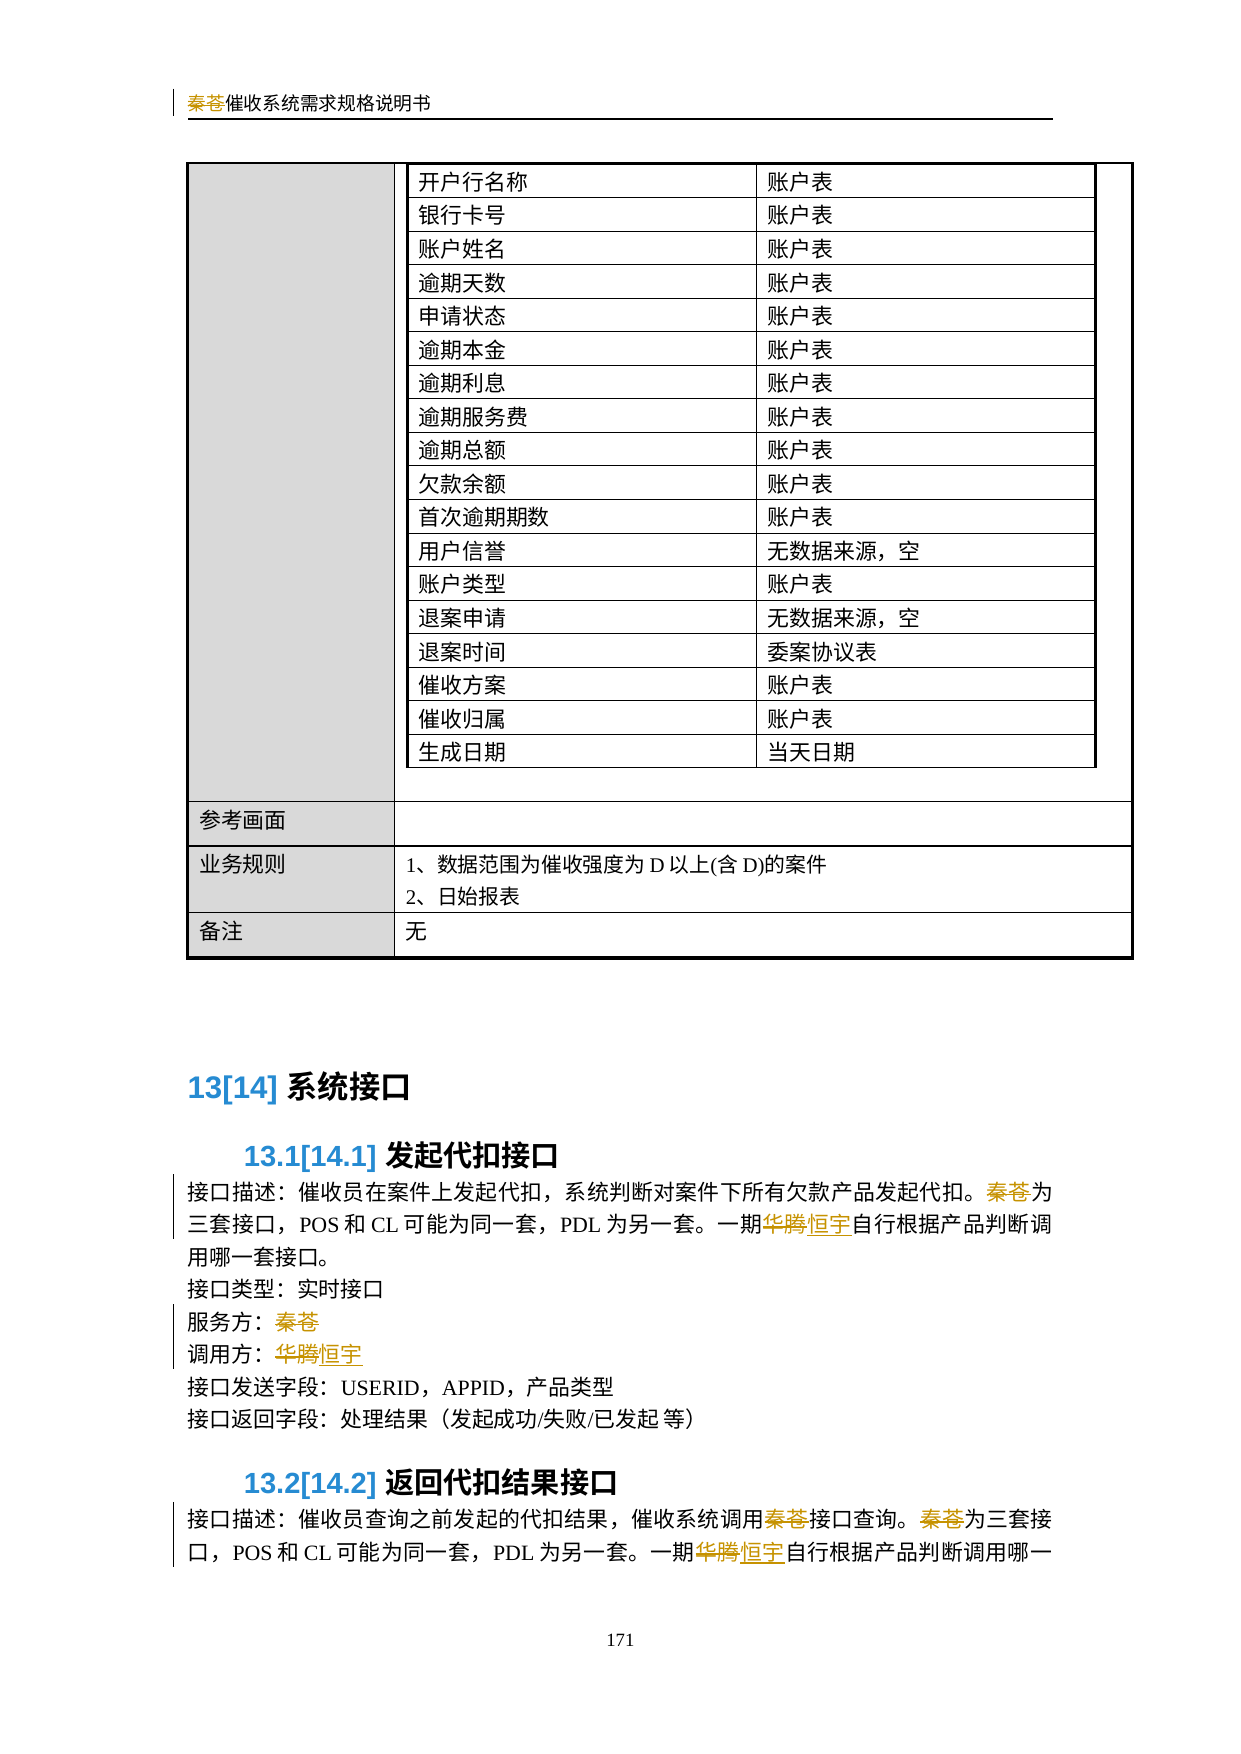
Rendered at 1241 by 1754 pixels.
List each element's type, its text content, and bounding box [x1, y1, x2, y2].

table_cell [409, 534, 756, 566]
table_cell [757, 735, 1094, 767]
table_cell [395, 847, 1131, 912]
text 接口发送字段：USERID，APPID，产品类型 [187, 1369, 1053, 1402]
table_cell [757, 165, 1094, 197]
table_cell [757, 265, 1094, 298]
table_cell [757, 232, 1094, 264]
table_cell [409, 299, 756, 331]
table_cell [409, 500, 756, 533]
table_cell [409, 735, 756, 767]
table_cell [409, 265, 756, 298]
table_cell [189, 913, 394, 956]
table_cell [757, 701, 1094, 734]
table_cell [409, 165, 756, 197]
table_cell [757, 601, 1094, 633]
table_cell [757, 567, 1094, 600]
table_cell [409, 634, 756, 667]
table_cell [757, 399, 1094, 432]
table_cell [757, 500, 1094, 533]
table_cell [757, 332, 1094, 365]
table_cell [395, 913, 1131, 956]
text 接口类型：实时接口 [187, 1272, 1053, 1304]
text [187, 1502, 1053, 1567]
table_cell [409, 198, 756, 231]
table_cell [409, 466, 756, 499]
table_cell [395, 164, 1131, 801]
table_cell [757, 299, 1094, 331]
subtitle 系统接口 [187, 1062, 1053, 1107]
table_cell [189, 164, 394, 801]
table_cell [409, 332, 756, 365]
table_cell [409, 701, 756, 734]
text 接口返回字段：处理结果（发起成功/失败/已发起 等） [187, 1402, 1053, 1434]
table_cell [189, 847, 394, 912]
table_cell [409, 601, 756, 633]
text 服务方： [187, 1304, 1053, 1337]
text 调用方： [187, 1337, 1053, 1369]
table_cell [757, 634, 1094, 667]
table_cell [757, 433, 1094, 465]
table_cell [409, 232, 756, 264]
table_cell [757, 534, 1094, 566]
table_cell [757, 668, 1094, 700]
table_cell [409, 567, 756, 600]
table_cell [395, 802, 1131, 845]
subtitle 发起代扣接口 [244, 1132, 1053, 1174]
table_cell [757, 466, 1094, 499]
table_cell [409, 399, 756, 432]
subtitle 返回代扣结果接口 [244, 1459, 1053, 1502]
text 接口描述：催收员在案件上发起代扣，系统判断对案件下所有欠款产品发起代扣。为三套接口，POS和CL可能为同一套，PDL为另一套。一期自行根据产品判断调用哪一套接口。 [187, 1174, 1053, 1272]
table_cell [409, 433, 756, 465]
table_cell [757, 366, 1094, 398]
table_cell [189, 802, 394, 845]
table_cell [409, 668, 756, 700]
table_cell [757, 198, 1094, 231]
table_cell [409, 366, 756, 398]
